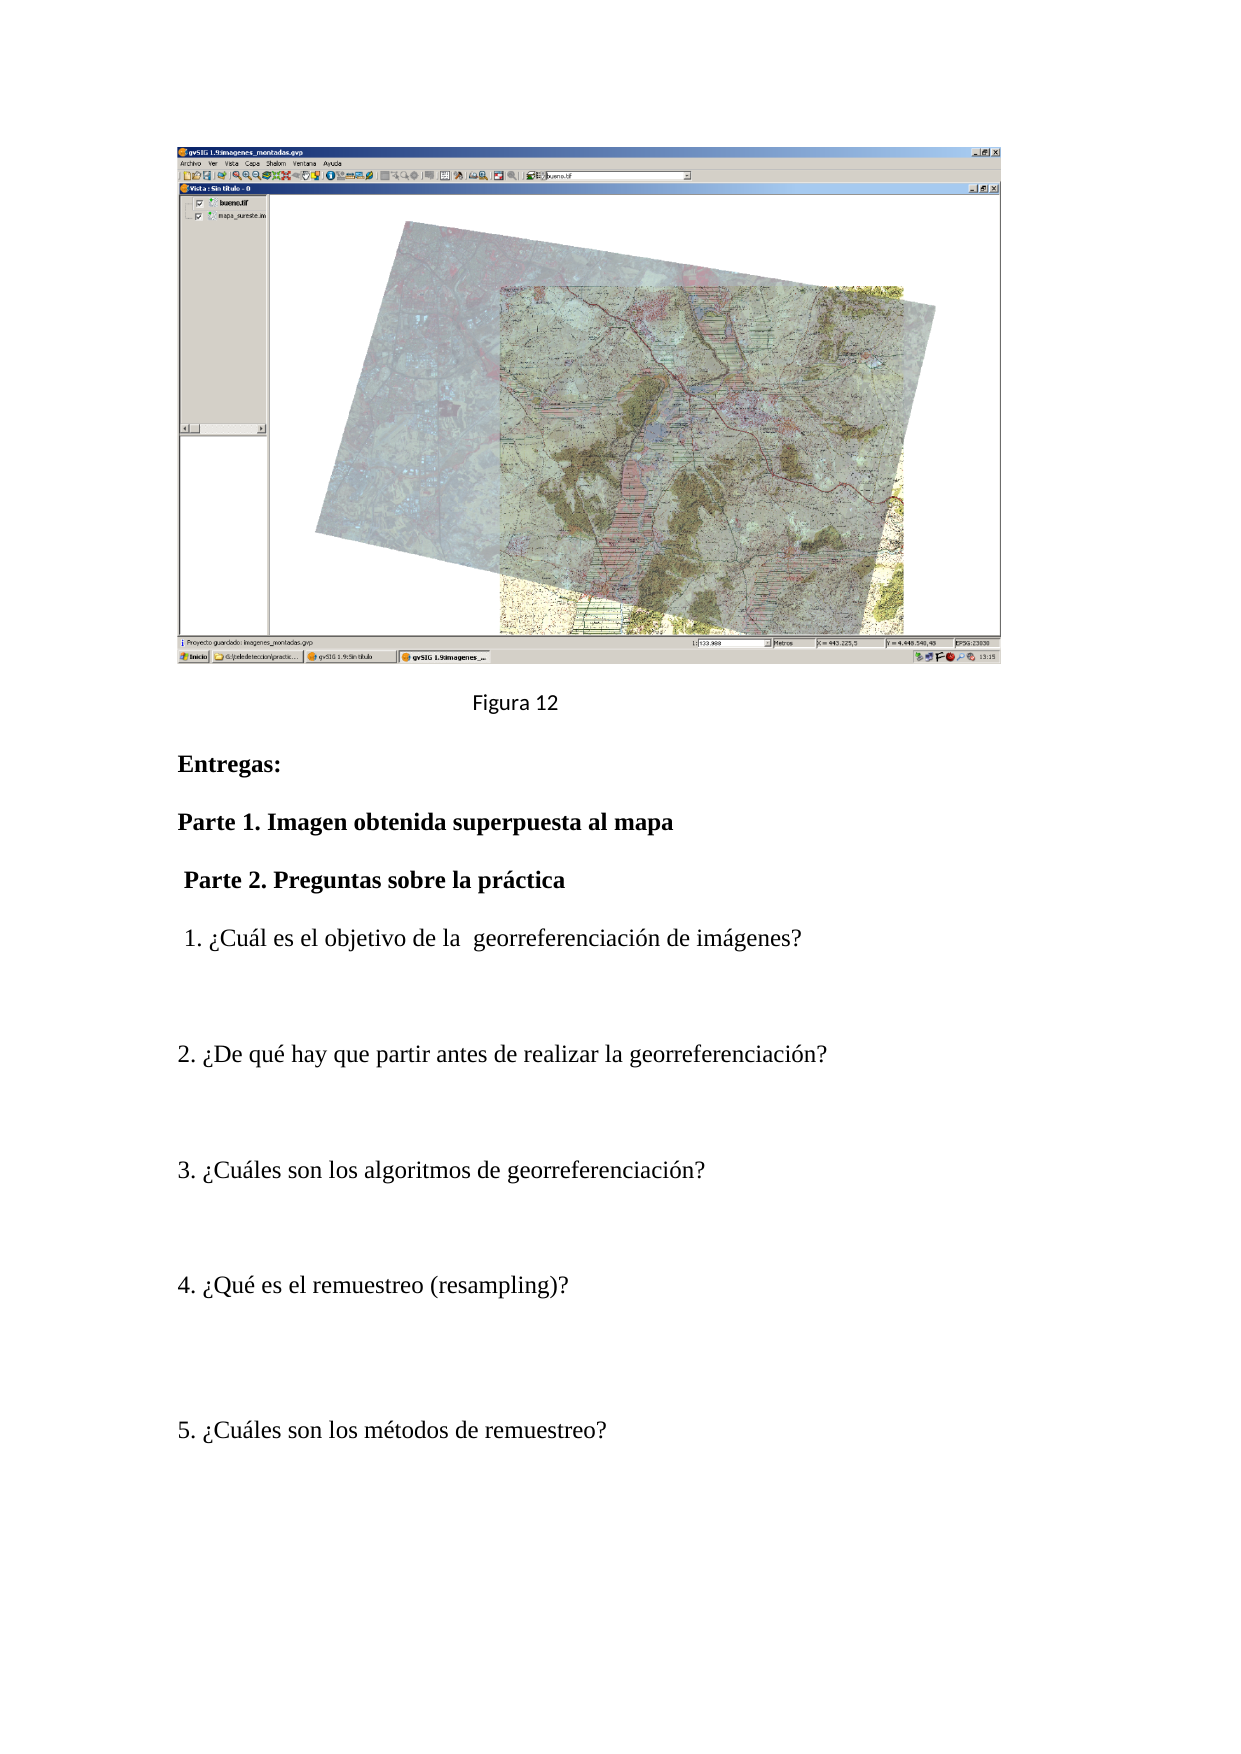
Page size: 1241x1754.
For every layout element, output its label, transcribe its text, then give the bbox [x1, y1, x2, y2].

text 2. ¿De qué hay que partir antes de realizar la georreferenciación? [177, 1039, 1063, 1068]
text Parte 2. Preguntas sobre la práctica [177, 865, 1063, 894]
text Entregas: [177, 749, 1063, 778]
text Figura 12 [177, 688, 1063, 716]
text 3. ¿Cuáles son los algoritmos de georreferenciación? [177, 1155, 1063, 1184]
text 5. ¿Cuáles son los métodos de remuestreo? [177, 1415, 1063, 1444]
text 4. ¿Qué es el remuestreo (resampling)? [177, 1270, 1063, 1299]
picture [177, 147, 1001, 664]
text 1. ¿Cuál es el objetivo de la georreferenciación de imágenes? [177, 923, 1063, 952]
text Parte 1. Imagen obtenida superpuesta al mapa [177, 807, 1063, 836]
